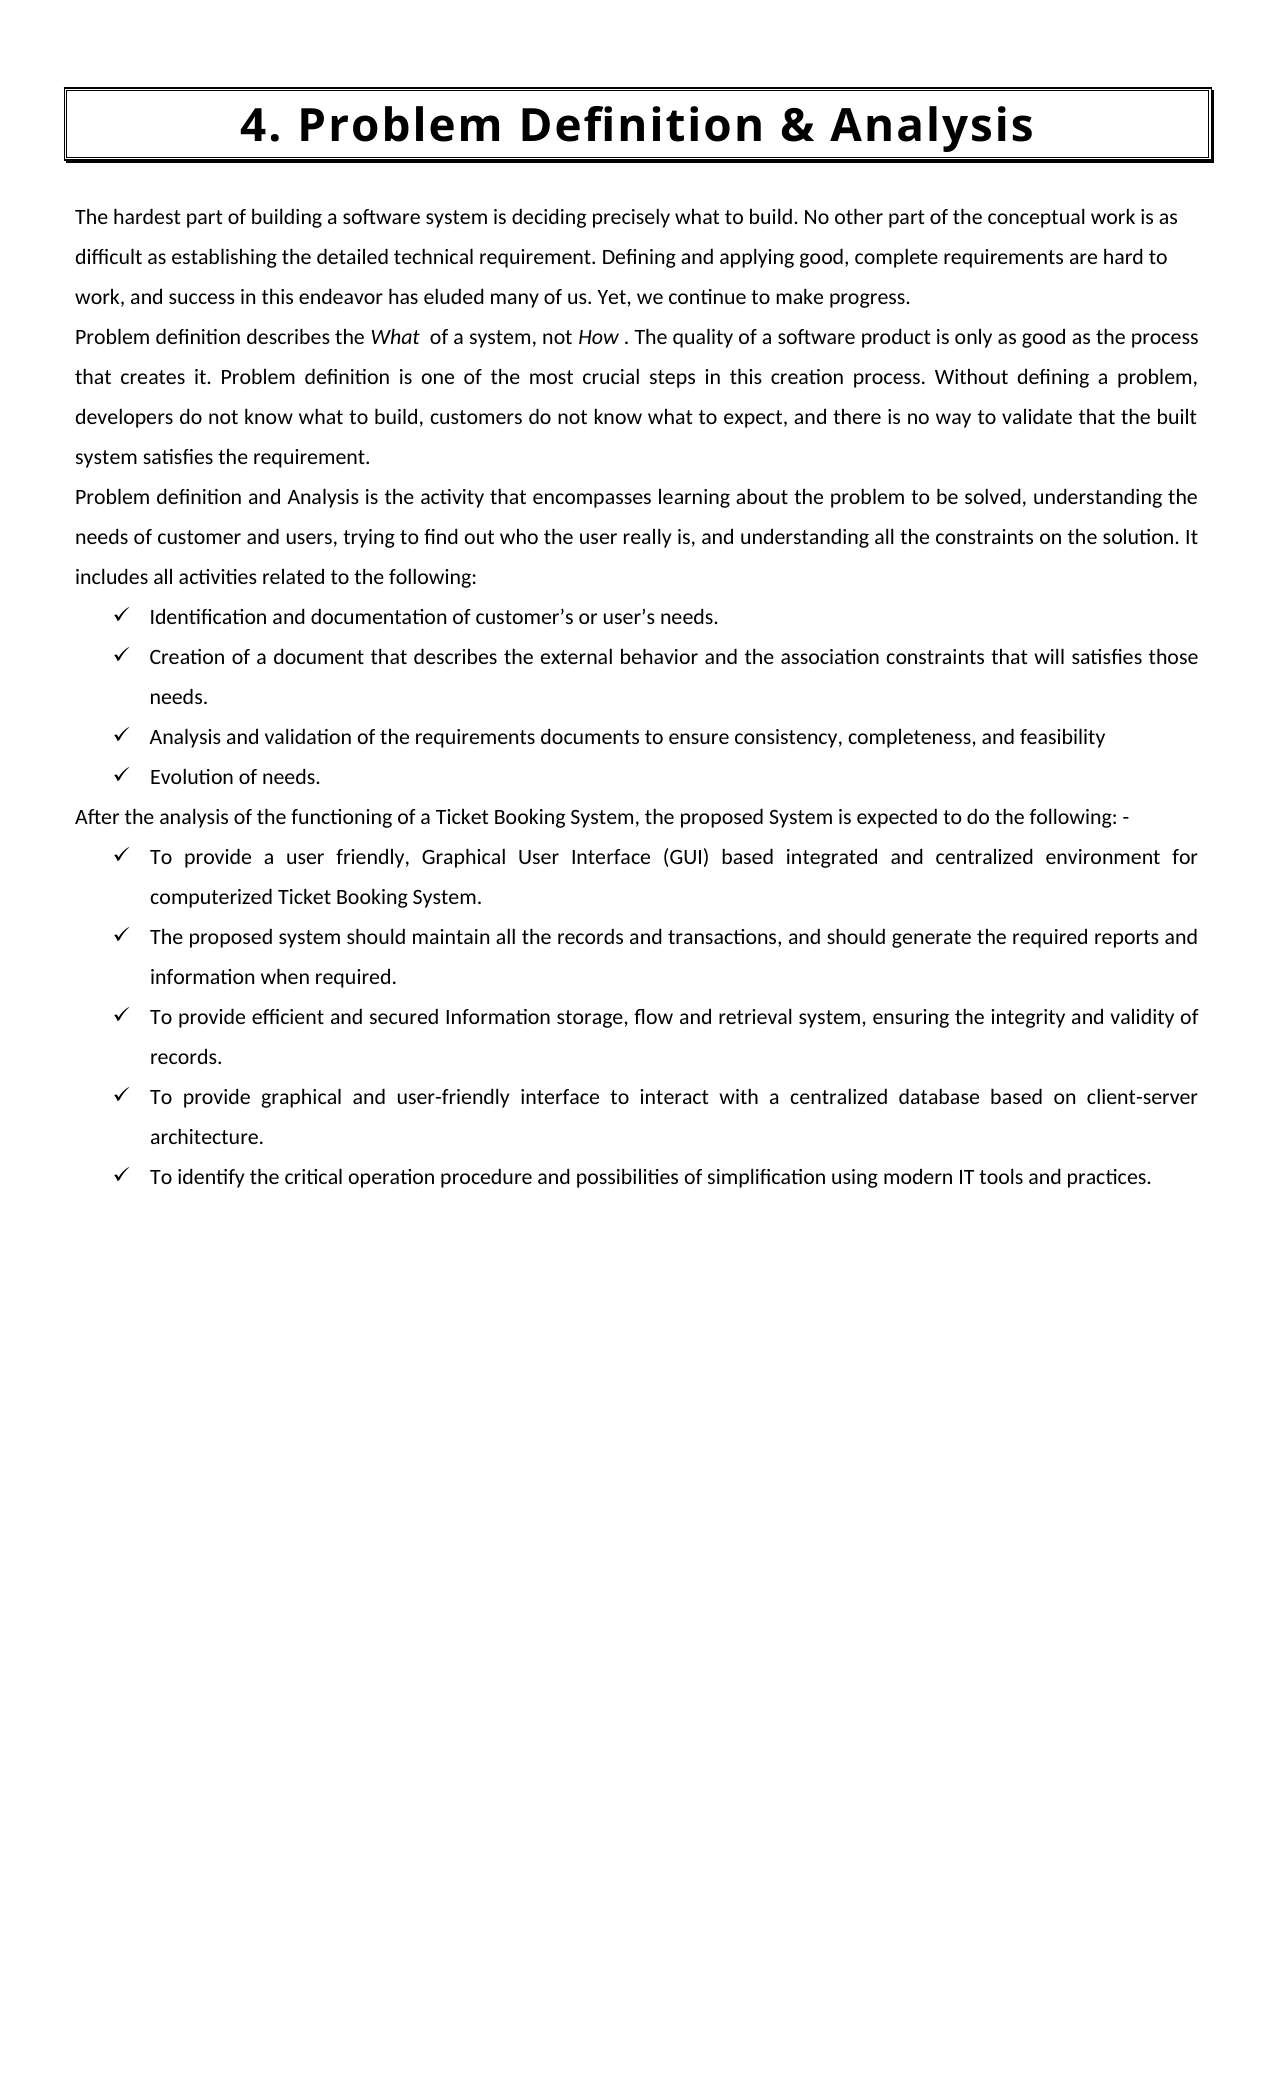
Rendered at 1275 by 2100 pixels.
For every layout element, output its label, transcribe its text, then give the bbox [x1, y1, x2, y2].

text Problem definition describes the What of a system, not How . The quality of a software product is only as good as the process that creates it. Problem definition is one of the most crucial steps in this creation process. Without defining a problem, developers do not know what to build, customers do not know what to expect, and there is no way to validate that the built system satisfies the requirement. [75, 323, 1200, 470]
list Analysis and validation of the requirements documents to ensure consistency, completeness, and feasibility [112, 723, 1200, 750]
text The hardest part of building a software system is deciding precisely what to build. No other part of the conceptual work is as difficult as establishing the detailed technical requirement. Defining and applying good, complete requirements are hard to work, and success in this endeavor has eluded many of us. Yet, we continue to make progress. [75, 203, 1200, 310]
text Problem definition and Analysis is the activity that encompasses learning about the problem to be solved, understanding the needs of customer and users, trying to find out who the user really is, and understanding all the constraints on the solution. It includes all activities related to the following: [75, 483, 1200, 590]
list To identify the critical operation procedure and possibilities of simplification using modern IT tools and practices. [112, 1163, 1200, 1190]
list To provide a user friendly, Graphical User Interface (GUI) based integrated and centralized environment for computerized Ticket Booking System. [112, 843, 1200, 910]
list To provide efficient and secured Information storage, flow and retrieval system, ensuring the integrity and validity of records. [112, 1003, 1200, 1070]
text 4. Problem Definition & Analysis [67, 91, 1208, 157]
list Identification and documentation of customer’s or user’s needs. [112, 603, 1200, 630]
list Evolution of needs. [112, 763, 1200, 790]
list To provide graphical and user-friendly interface to interact with a centralized database based on client-server architecture. [112, 1083, 1200, 1150]
list Creation of a document that describes the external behavior and the association constraints that will satisfies those needs. [112, 643, 1200, 710]
text After the analysis of the functioning of a Ticket Booking System, the proposed System is expected to do the following: - [75, 803, 1200, 830]
list The proposed system should maintain all the records and transactions, and should generate the required reports and information when required. [112, 923, 1200, 990]
